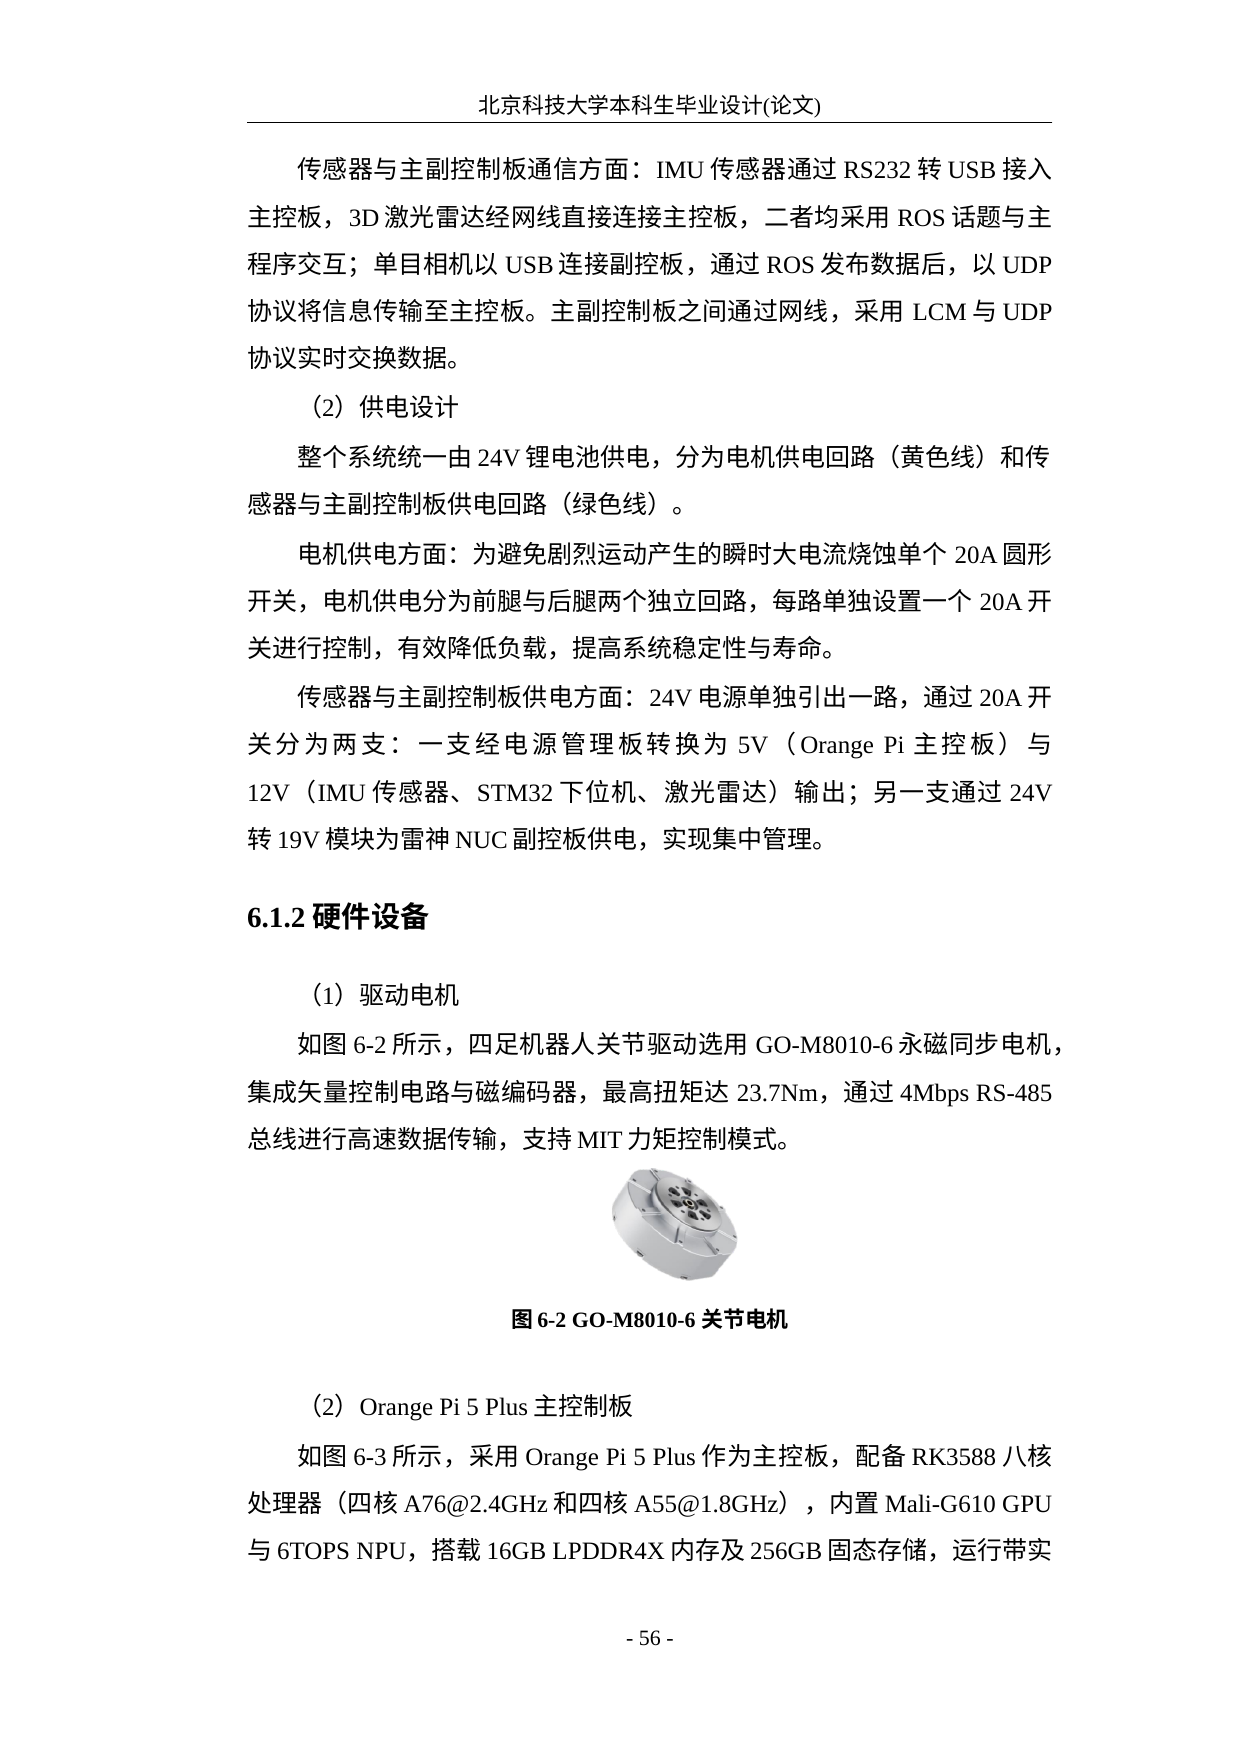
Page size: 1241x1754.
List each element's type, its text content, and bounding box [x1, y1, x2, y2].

text 如图6-2所示，四足机器人关节驱动选用GO-M8010-6永磁同步电机，集成矢量控制电路与磁编码器，最高扭矩达23.7Nm，通过4Mbps RS-485总线进行高速数据传输，支持MIT力矩控制模式。 [247, 1025, 1052, 1155]
text （2）供电设计 [247, 388, 1052, 424]
text 传感器与主副控制板供电方面：24V电源单独引出一路，通过20A开关分为两支：一支经电源管理板转换为5V（Orange Pi主控板）与12V（IMU传感器、STM32下位机、激光雷达）输出；另一支通过24V转19V模块为雷神NUC副控板供电，实现集中管理。 [247, 678, 1052, 855]
text （2）Orange Pi 5 Plus主控制板 [247, 1387, 1052, 1423]
picture [611, 1168, 738, 1281]
text 硬件设备 [247, 893, 1052, 936]
text 整个系统统一由24V锂电池供电，分为电机供电回路（黄色线）和传感器与主副控制板供电回路（绿色线）。 [247, 437, 1052, 521]
text 图6-2 GO-M8010-6 关节电机 [247, 1302, 1052, 1333]
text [247, 1436, 1052, 1567]
text （1）驱动电机 [247, 975, 1052, 1012]
text 电机供电方面：为避免剧烈运动产生的瞬时大电流烧蚀单个20A圆形开关，电机供电分为前腿与后腿两个独立回路，每路单独设置一个20A开关进行控制，有效降低负载，提高系统稳定性与寿命。 [247, 534, 1052, 664]
text 传感器与主副控制板通信方面：IMU传感器通过RS232转USB接入主控板，3D激光雷达经网线直接连接主控板，二者均采用ROS话题与主程序交互；单目相机以USB连接副控板，通过ROS发布数据后，以UDP协议将信息传输至主控板。主副控制板之间通过网线，采用LCM与UDP协议实时交换数据。 [247, 150, 1052, 374]
